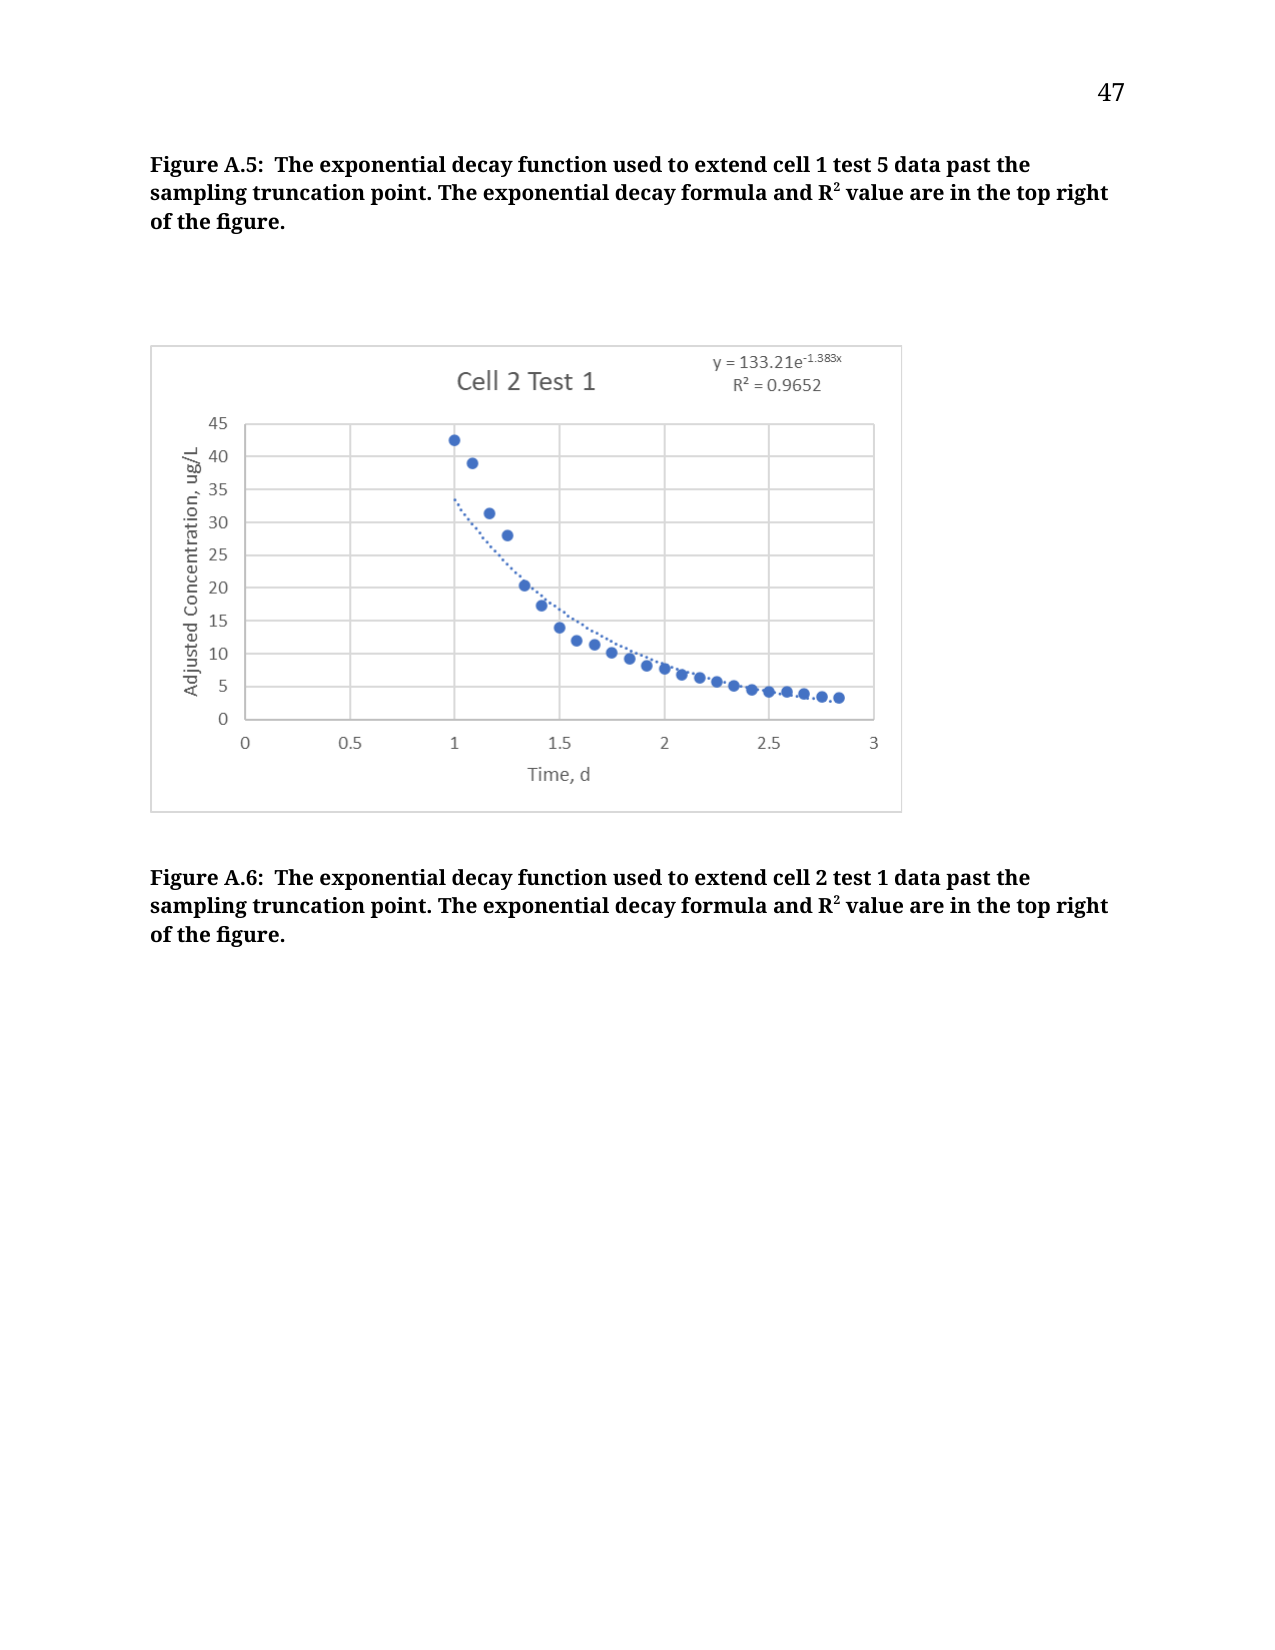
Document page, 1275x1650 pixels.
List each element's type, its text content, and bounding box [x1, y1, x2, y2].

picture [150, 345, 903, 813]
subtitle Figure A.5: The exponential decay function used to extend cell 1 test 5 data past the sampling truncation point. The exponential decay formula and R2 value are in the top right of the figure. [150, 150, 1125, 235]
subtitle Figure A.6: The exponential decay function used to extend cell 2 test 1 data past the sampling truncation point. The exponential decay formula and R2 value are in the top right of the figure. [150, 863, 1125, 948]
